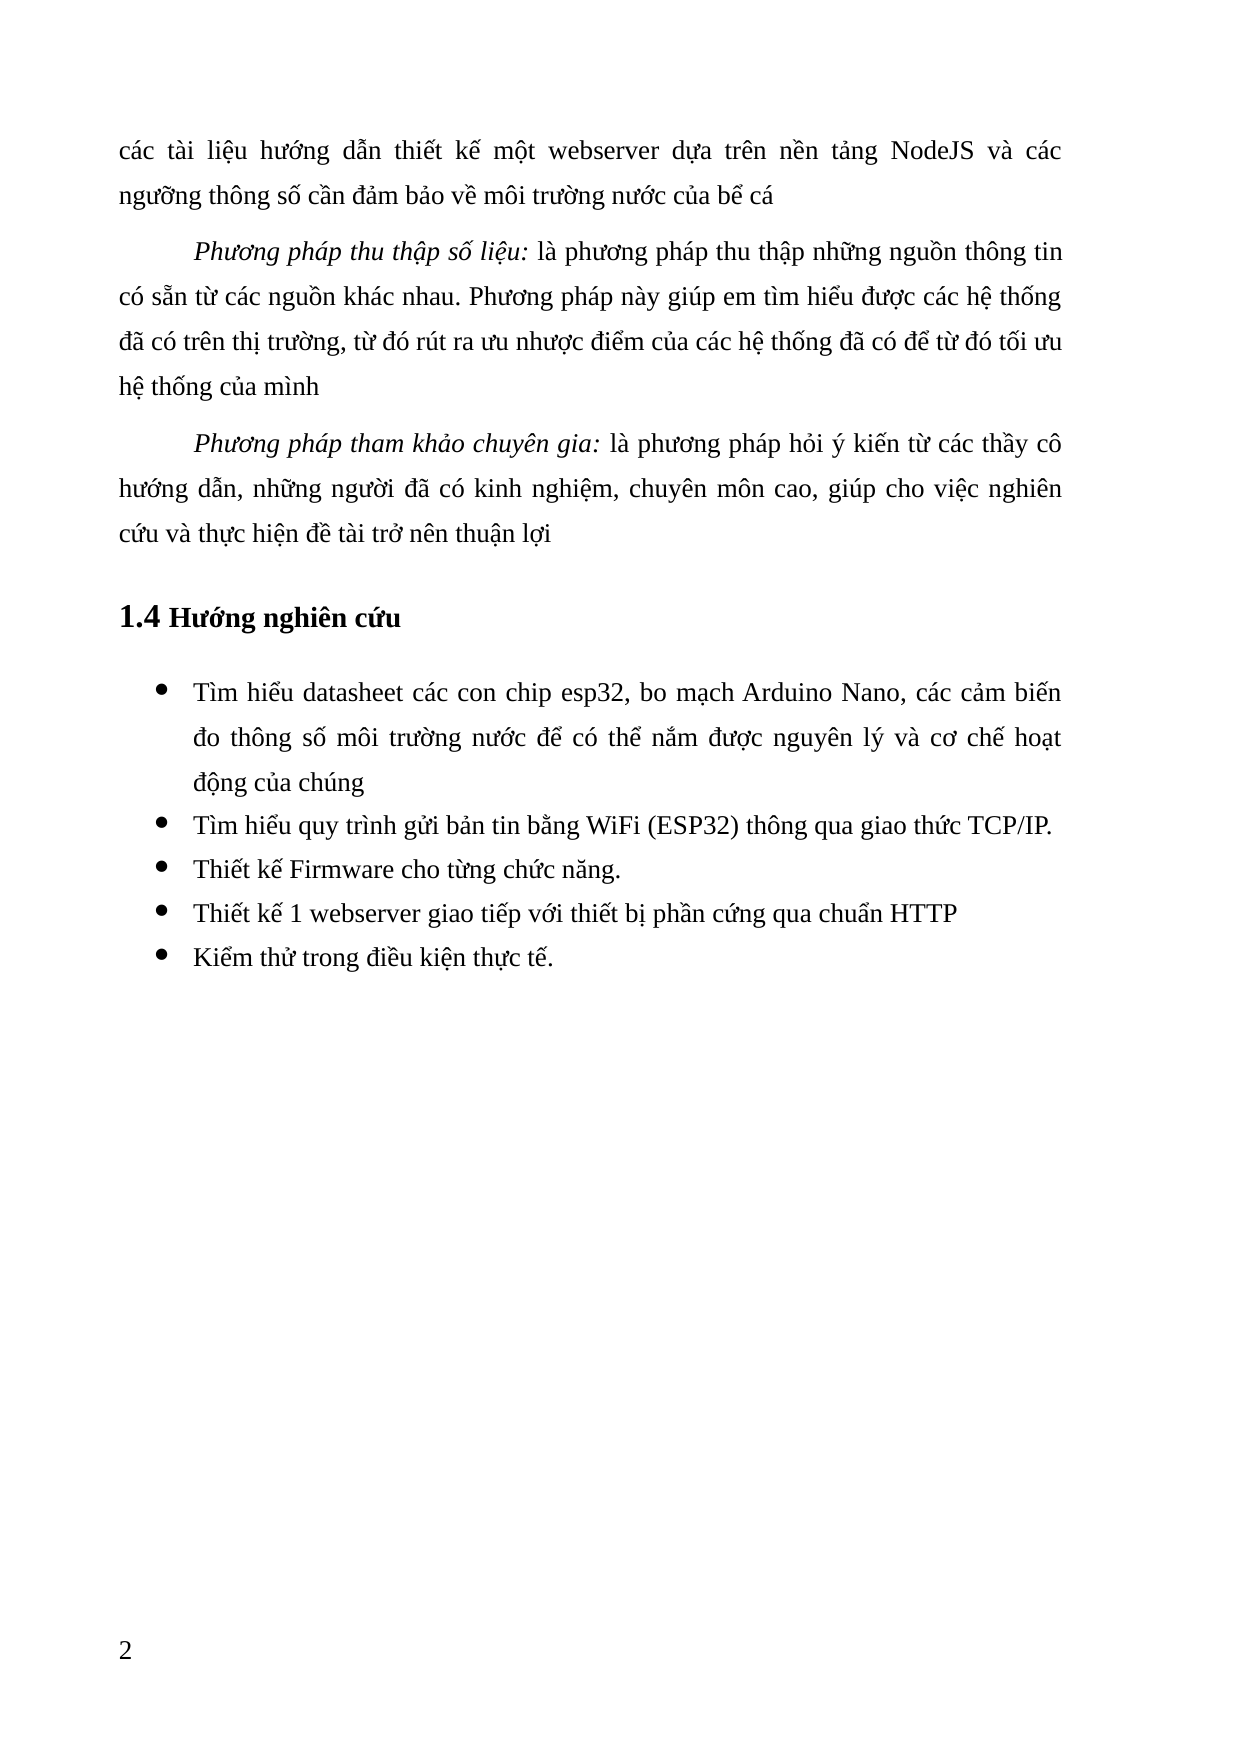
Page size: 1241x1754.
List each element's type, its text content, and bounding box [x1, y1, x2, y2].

list Thiết kế Firmware cho từng chức năng. [156, 851, 1063, 888]
list Kiểm thử trong điều kiện thực tế. [156, 939, 1063, 976]
text Phương pháp thu thập số liệu: là phương pháp thu thập những nguồn thông tin có sẵn từ các nguồn khác nhau. Phương pháp này giúp em tìm hiểu được các hệ thống đã có trên thị trường, từ đó rút ra ưu nhược điểm của các hệ thống đã có để từ đó tối ưu hệ thống của mình [118, 232, 1063, 405]
list Tìm hiểu datasheet các con chip esp32, bo mạch Arduino Nano, các cảm biến đo thông số môi trường nước để có thể nắm được nguyên lý và cơ chế hoạt động của chúng [156, 673, 1063, 801]
subtitle Hướng nghiên cứu [118, 578, 1063, 653]
list Tìm hiểu quy trình gửi bản tin bằng WiFi (ESP32) thông qua giao thức TCP/IP. [156, 807, 1063, 844]
text Phương pháp tham khảo chuyên gia: là phương pháp hỏi ý kiến từ các thầy cô hướng dẫn, những người đã có kinh nghiệm, chuyên môn cao, giúp cho việc nghiên cứu và thực hiện đề tài trở nên thuận lợi [118, 423, 1063, 551]
list Thiết kế 1 webserver giao tiếp với thiết bị phần cứng qua chuẩn HTTP [156, 895, 1063, 932]
